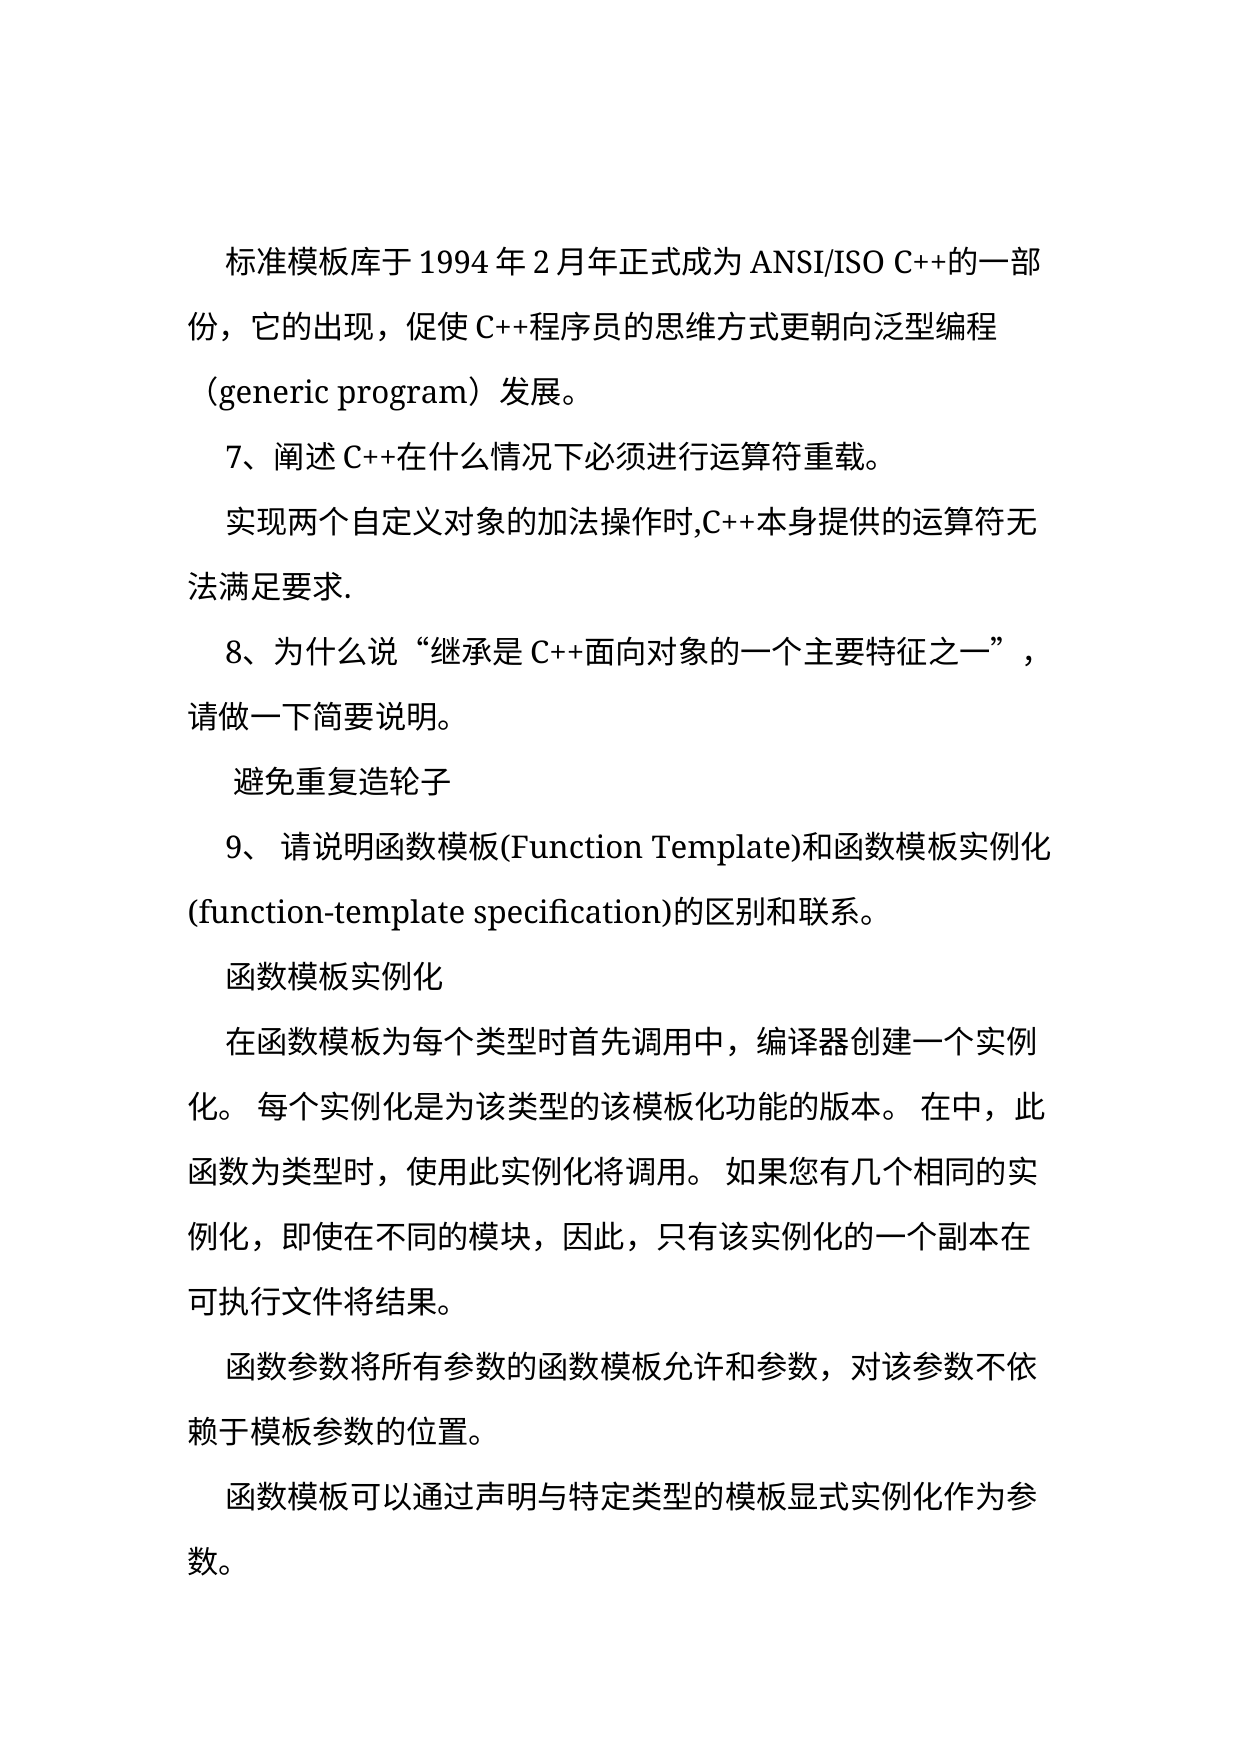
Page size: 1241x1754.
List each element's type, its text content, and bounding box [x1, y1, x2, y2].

text 避免重复造轮子 [187, 747, 1053, 812]
text 实现两个自定义对象的加法操作时,C++本身提供的运算符无法满足要求. [187, 487, 1053, 617]
text 7、阐述C++在什么情况下必须进行运算符重载。 [187, 422, 1053, 487]
text 标准模板库于1994年2月年正式成为ANSI/ISO C++的一部份，它的出现，促使C++程序员的思维方式更朝向泛型编程（generic program）发展。 [187, 227, 1053, 422]
text 8、为什么说“继承是C++面向对象的一个主要特征之一”，请做一下简要说明。 [187, 617, 1053, 747]
text 函数参数将所有参数的函数模板允许和参数，对该参数不依赖于模板参数的位置。 [187, 1332, 1053, 1462]
text 9、 请说明函数模板(Function Template)和函数模板实例化(function-template specification)的区别和联系。 [187, 812, 1053, 942]
text 函数模板实例化 [187, 942, 1053, 1007]
text 在函数模板为每个类型时首先调用中，编译器创建一个实例化。 每个实例化是为该类型的该模板化功能的版本。 在中，此函数为类型时，使用此实例化将调用。 如果您有几个相同的实例化，即使在不同的模块，因此，只有该实例化的一个副本在可执行文件将结果。 [187, 1007, 1053, 1332]
text 函数模板可以通过声明与特定类型的模板显式实例化作为参数。 [187, 1462, 1053, 1592]
